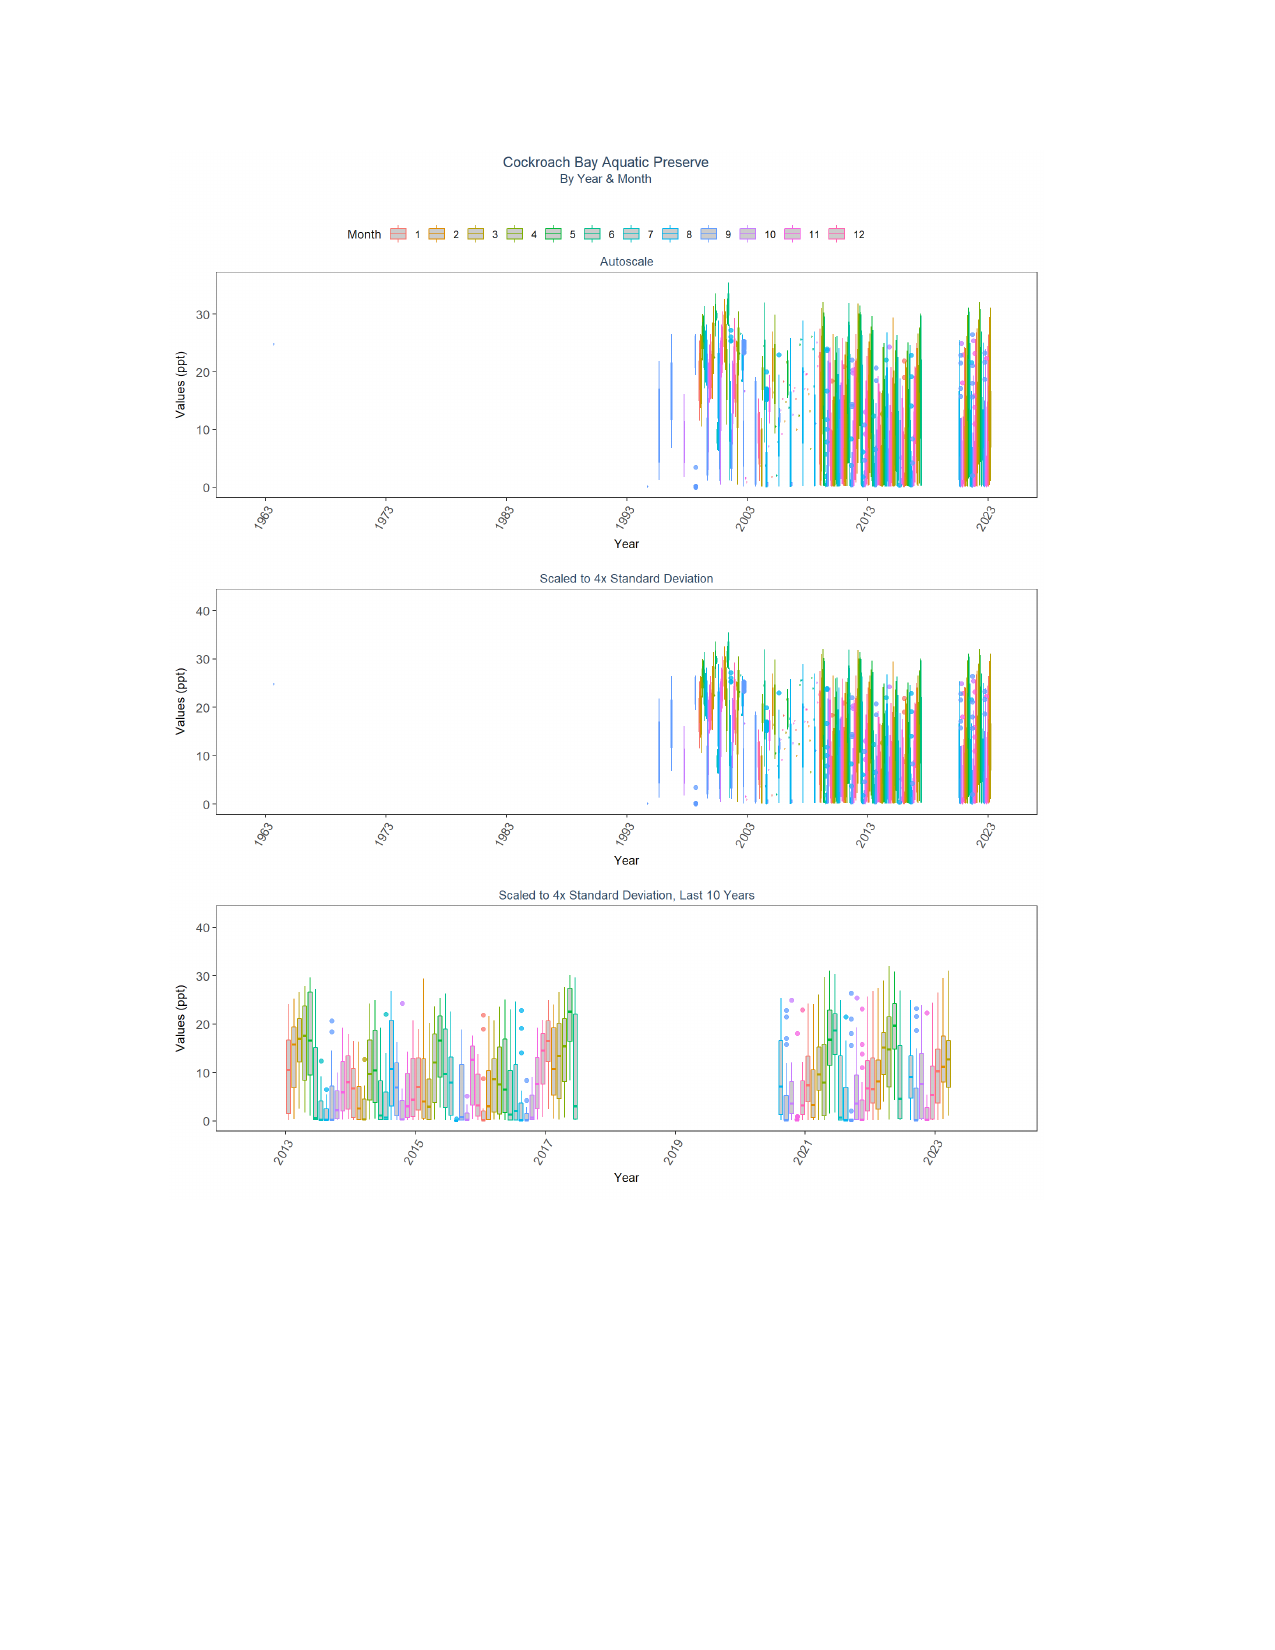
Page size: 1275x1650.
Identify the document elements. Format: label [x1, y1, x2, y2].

picture [168, 150, 1044, 1200]
